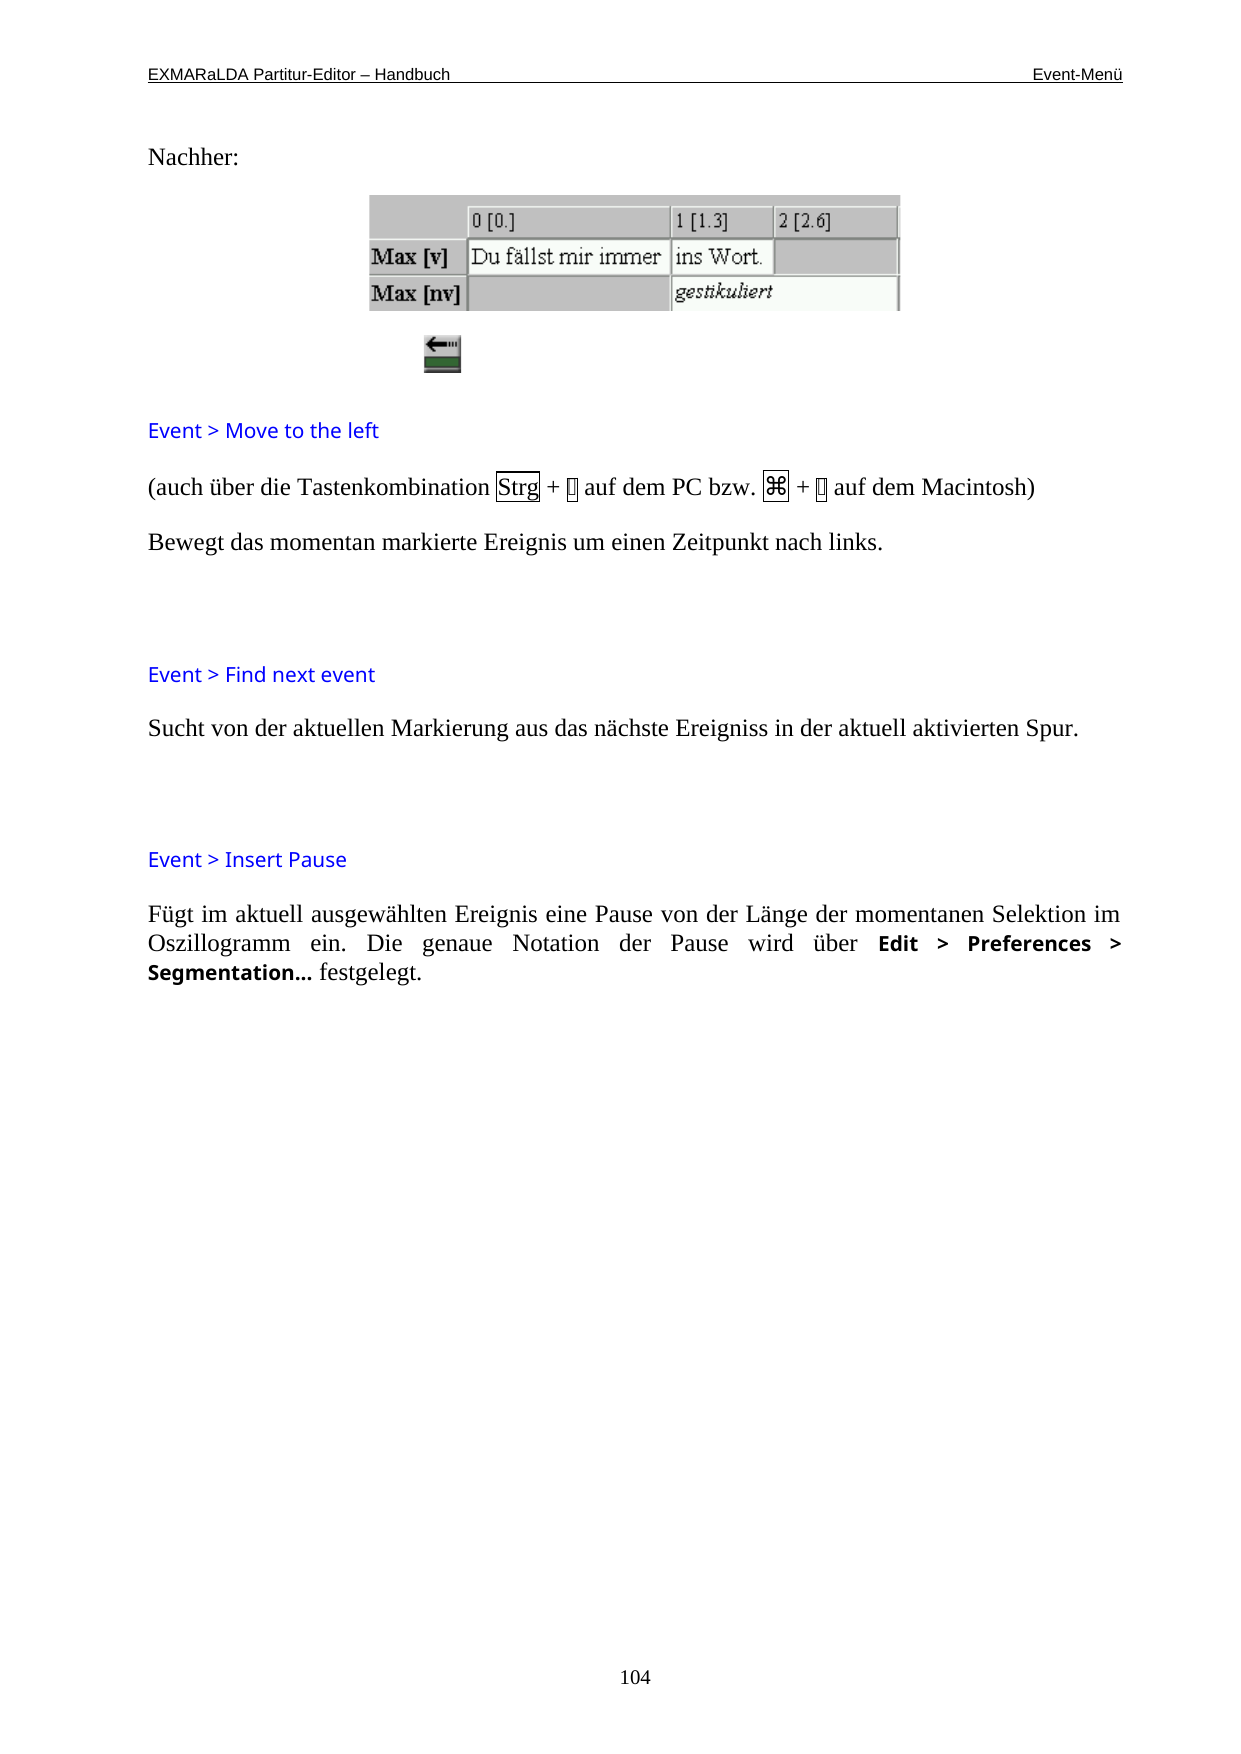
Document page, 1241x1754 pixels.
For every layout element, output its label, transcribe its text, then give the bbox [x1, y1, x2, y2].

subtitle Event > Find next event [148, 660, 1122, 688]
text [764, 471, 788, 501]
subtitle Event > Insert Pause [148, 846, 1122, 874]
text (auch über die Tastenkombination Strg + auf dem PC bzw. ⌘ + auf dem Macintosh) [789, 470, 1122, 502]
text (auch über die Tastenkombination Strg + auf dem PC bzw. ⌘ + auf dem Macintosh) [148, 470, 763, 502]
picture [369, 195, 901, 311]
subtitle Event > Move to the left [148, 416, 1122, 445]
text Sucht von der aktuellen Markierung aus das nächste Ereigniss in der aktuell aktivierten Spur. [148, 713, 1122, 742]
picture [423, 335, 462, 373]
text Fügt im aktuell ausgewählten Ereignis eine Pause von der Länge der momentanen Selektion im Oszillogramm ein. Die genaue Notation der Pause wird über Edit > Preferences > Segmentation... festgelegt. [148, 899, 1122, 987]
text Bewegt das momentan markierte Ereignis um einen Zeitpunkt nach links. [148, 527, 1122, 556]
text Nachher: [148, 142, 1122, 171]
